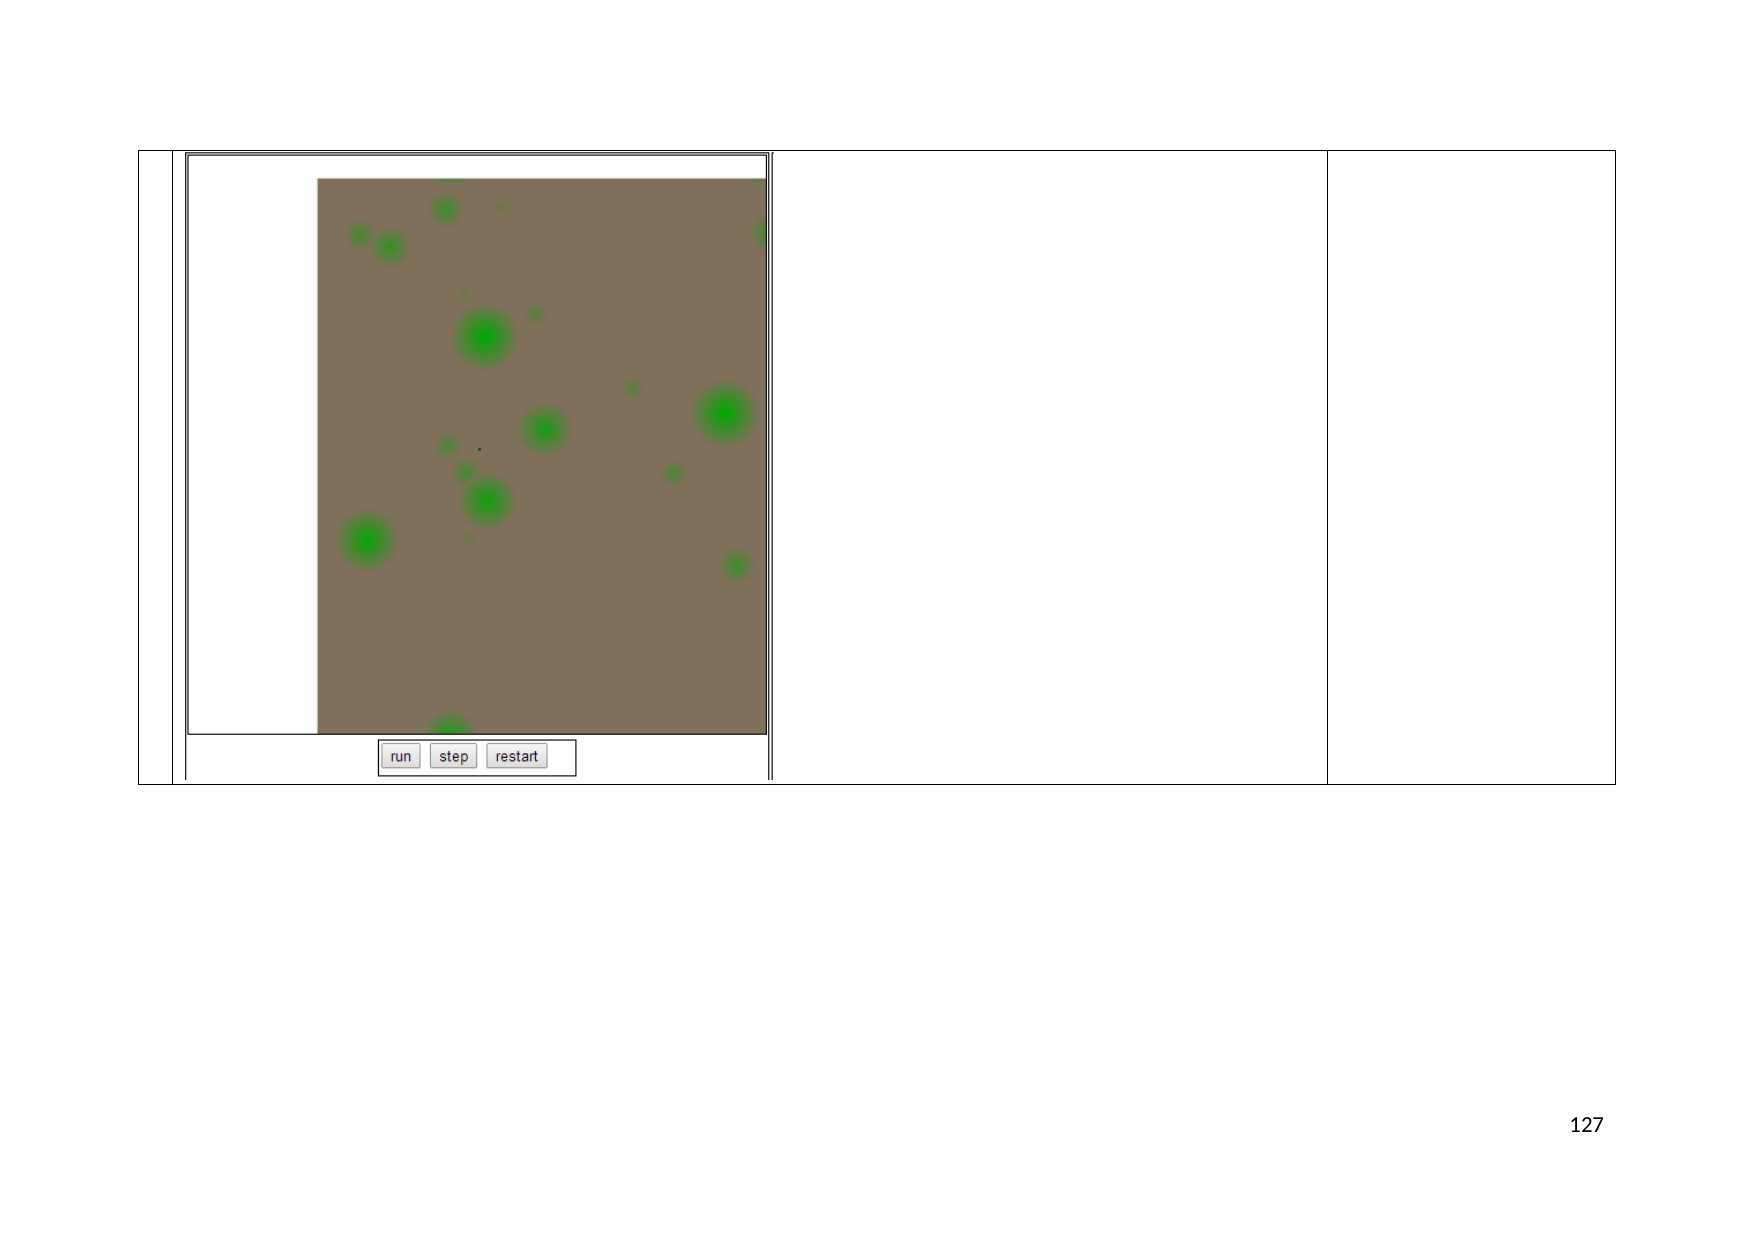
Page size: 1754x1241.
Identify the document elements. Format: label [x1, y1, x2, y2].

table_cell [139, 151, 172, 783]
picture [184, 151, 774, 780]
